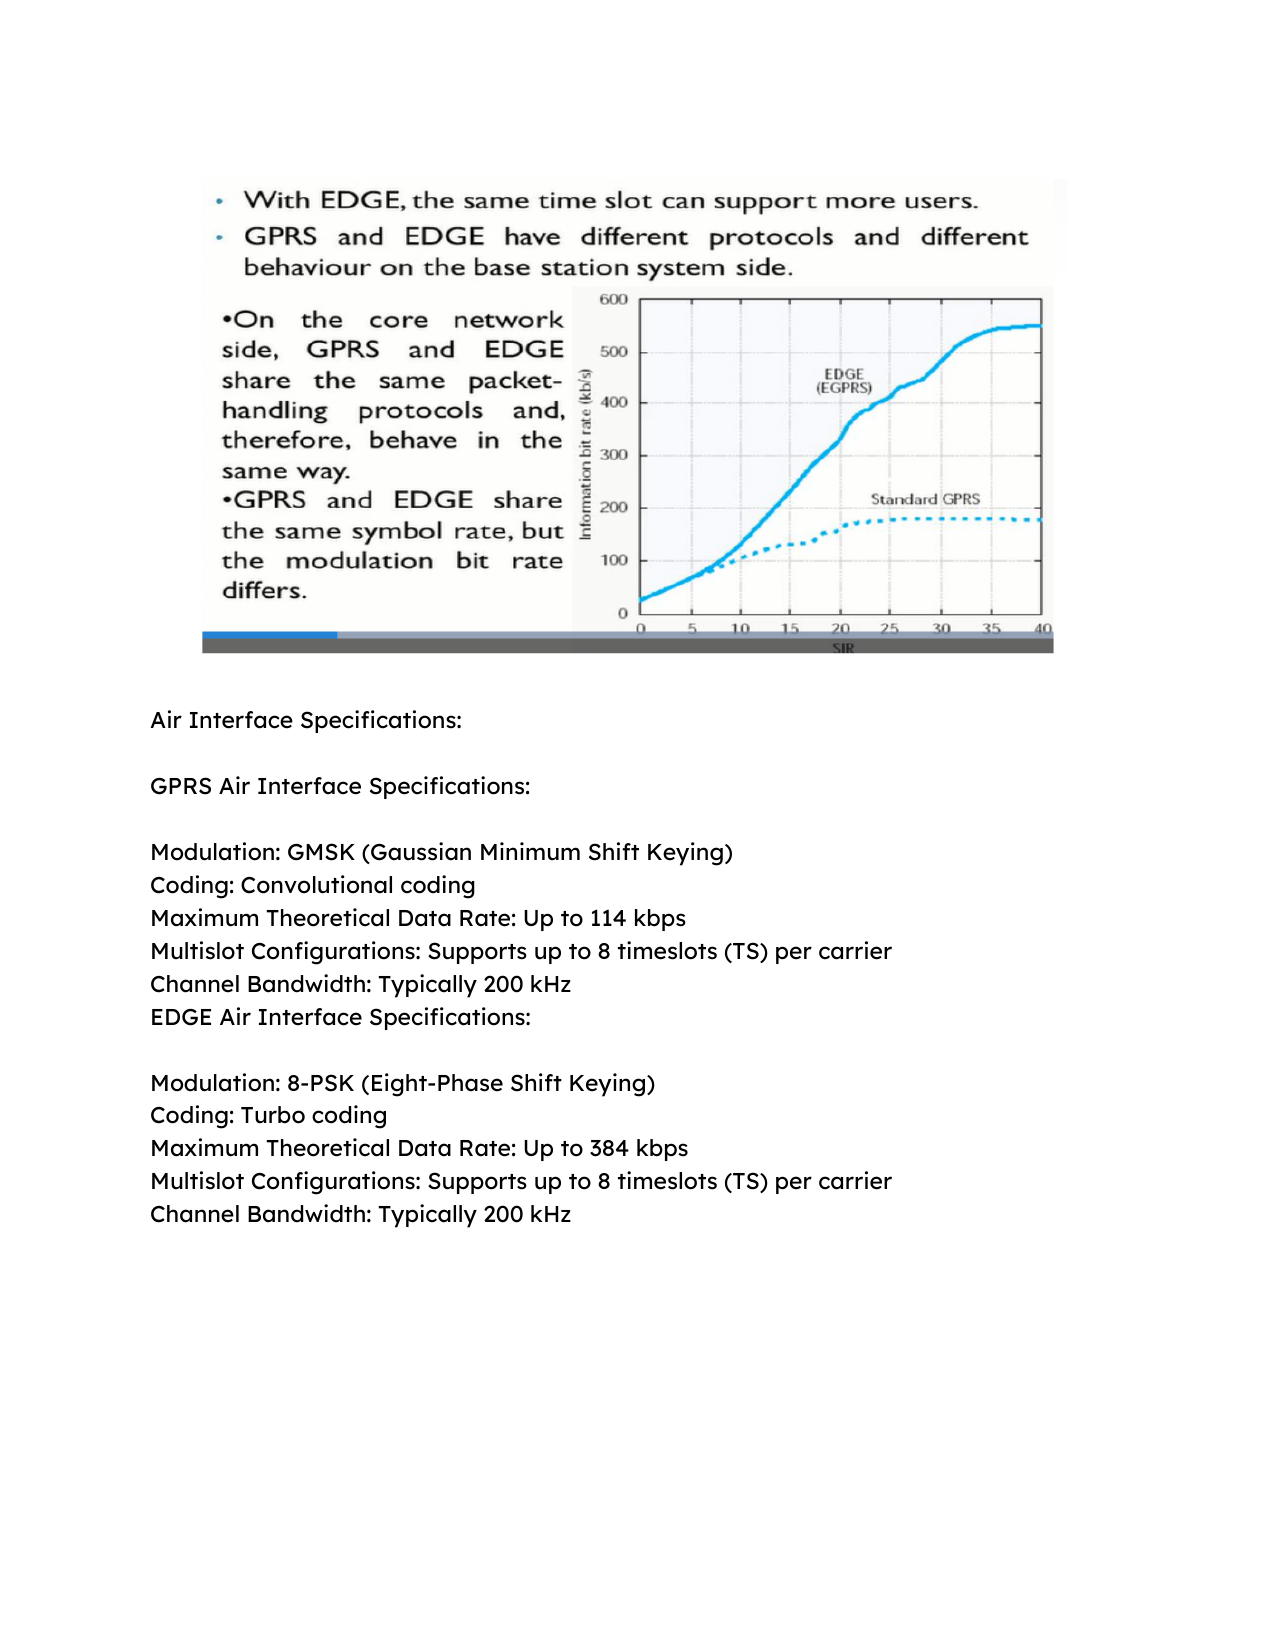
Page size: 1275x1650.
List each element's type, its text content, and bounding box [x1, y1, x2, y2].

text Multislot Configurations: Supports up to 8 timeslots (TS) per carrier [150, 1167, 1125, 1195]
text Coding: Turbo coding [150, 1101, 1125, 1129]
text GPRS Air Interface Specifications: [150, 772, 1125, 800]
text Maximum Theoretical Data Rate: Up to 384 kbps [150, 1134, 1125, 1162]
text Coding: Convolutional coding [150, 871, 1125, 899]
text Modulation: GMSK (Gaussian Minimum Shift Keying) [150, 838, 1125, 866]
text Channel Bandwidth: Typically 200 kHz [150, 1200, 1125, 1228]
text EDGE Air Interface Specifications: [150, 1002, 1125, 1031]
text Channel Bandwidth: Typically 200 kHz [150, 969, 1125, 998]
text Modulation: 8-PSK (Eight-Phase Shift Keying) [150, 1068, 1125, 1097]
text Maximum Theoretical Data Rate: Up to 114 kbps [150, 903, 1125, 932]
picture [150, 150, 1125, 702]
text Air Interface Specifications: [150, 706, 1125, 734]
text Multislot Configurations: Supports up to 8 timeslots (TS) per carrier [150, 936, 1125, 965]
